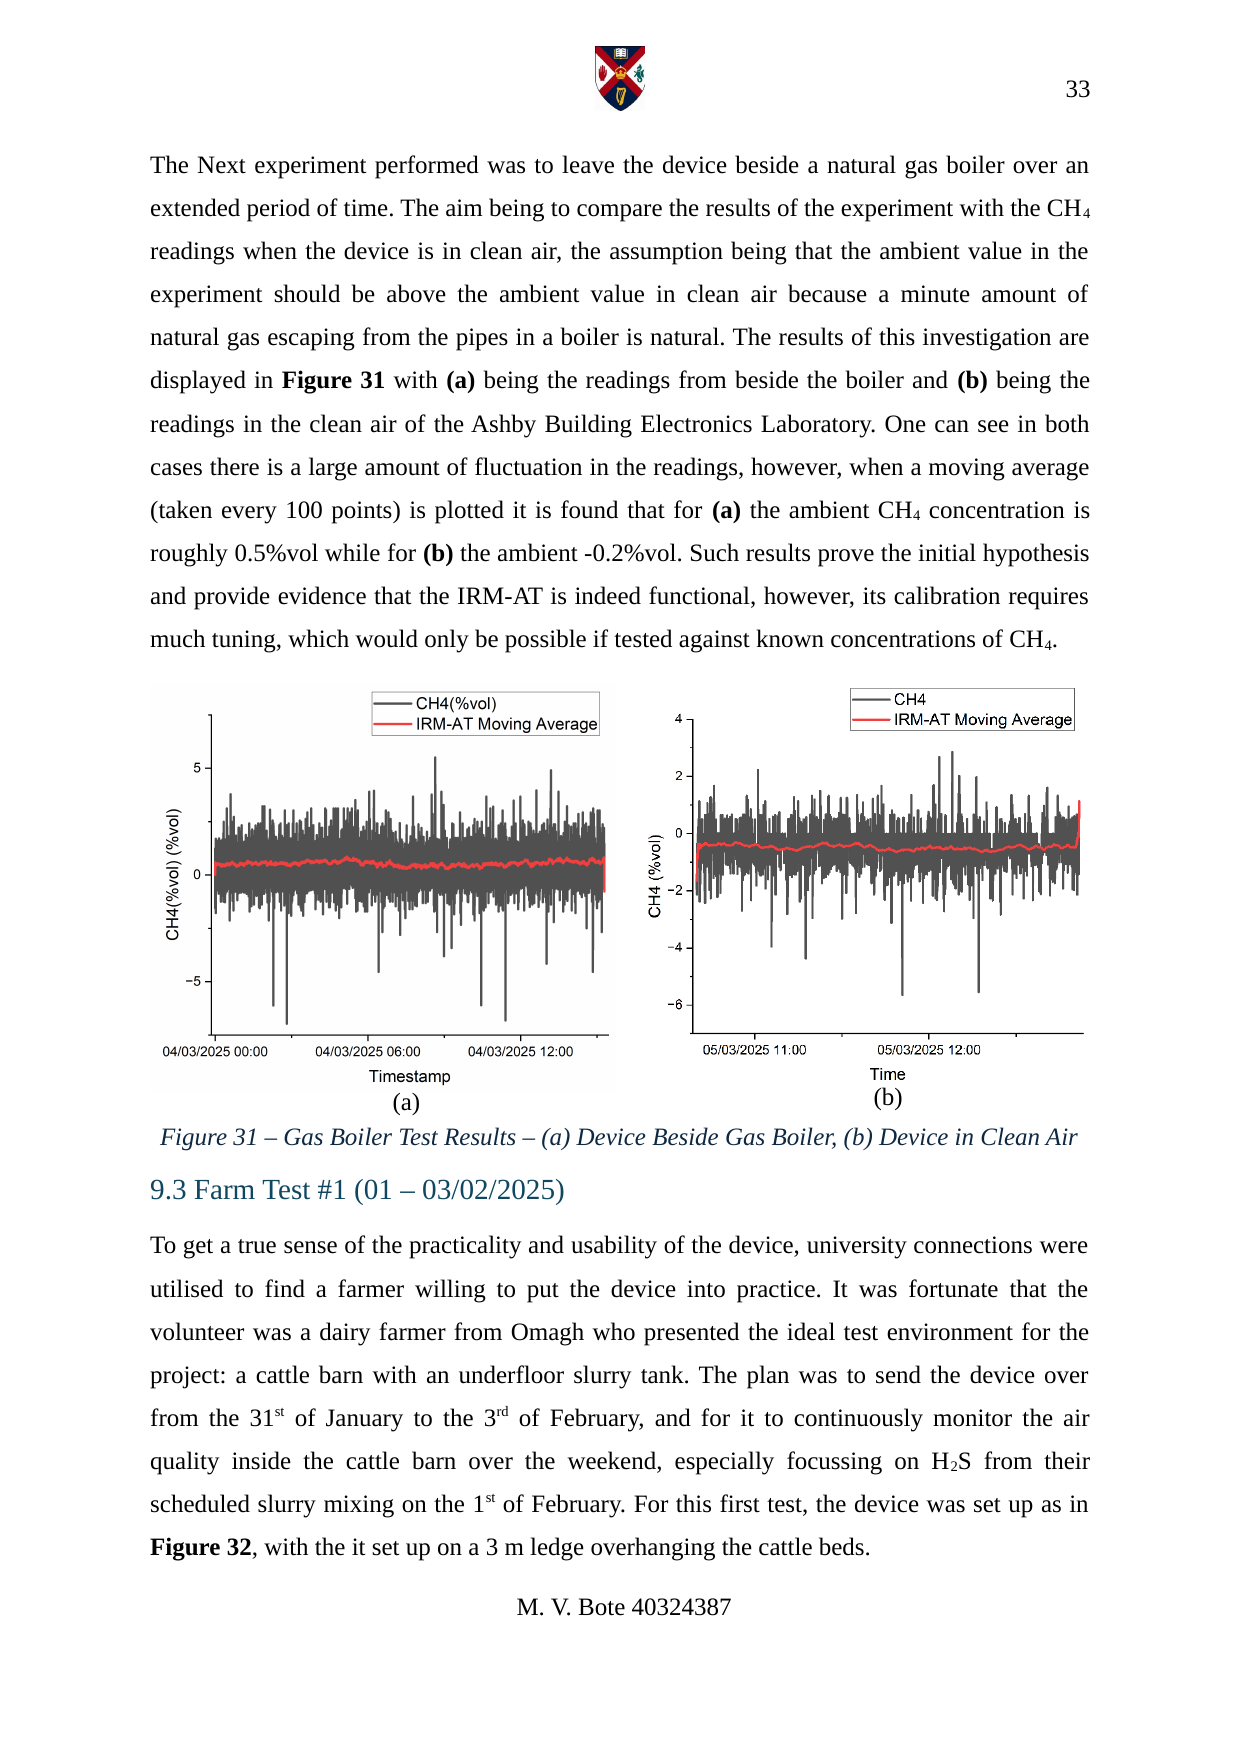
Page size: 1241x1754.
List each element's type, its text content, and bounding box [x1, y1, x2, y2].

picture [639, 685, 1091, 1086]
picture [595, 46, 645, 111]
text Figure 31 – Gas Boiler Test Results – (a) Device Beside Gas Boiler, (b) Device in Clean Air [150, 1122, 1090, 1151]
text The Next experiment performed was to leave the device beside a natural gas boiler over an extended period of time. The aim being to compare the results of the experiment with the CH4 readings when the device is in clean air, the assumption being that the ambient value in the experiment should be above the ambient value in clean air because a minute amount of natural gas escaping from the pipes in a boiler is natural. The results of this investigation are displayed in Figure 31 with (a) being the readings from beside the boiler and (b) being the readings in the clean air of the Ashby Building Electronics Laboratory. One can see in both cases there is a large amount of fluctuation in the readings, however, when a moving average (taken every 100 points) is plotted it is found that for (a) the ambient CH4 concentration is roughly 0.5%vol while for (b) the ambient -0.2%vol. Such results prove the initial hypothesis and provide evidence that the IRM-AT is indeed functional, however, its calibration requires much tuning, which would only be possible if tested against known concentrations of CH4. [150, 150, 1090, 653]
subtitle 9.3 Farm Test #1 (01 – 03/02/2025) [150, 1172, 1090, 1205]
text To get a true sense of the practicality and usability of the device, university connections were utilised to find a farmer willing to put the device into practice. It was fortunate that the volunteer was a dairy farmer from Omagh who presented the ideal test environment for the project: a cattle barn with an underfloor slurry tank. The plan was to send the device over from the 31st of January to the 3rd of February, and for it to continuously monitor the air quality inside the cattle barn over the weekend, especially focussing on H2S from their scheduled slurry mixing on the 1st of February. For this first test, the device was set up as in Figure 32, with the it set up on a 3 m ledge overhanging the cattle beds. [150, 1231, 1090, 1561]
picture [150, 684, 618, 1092]
